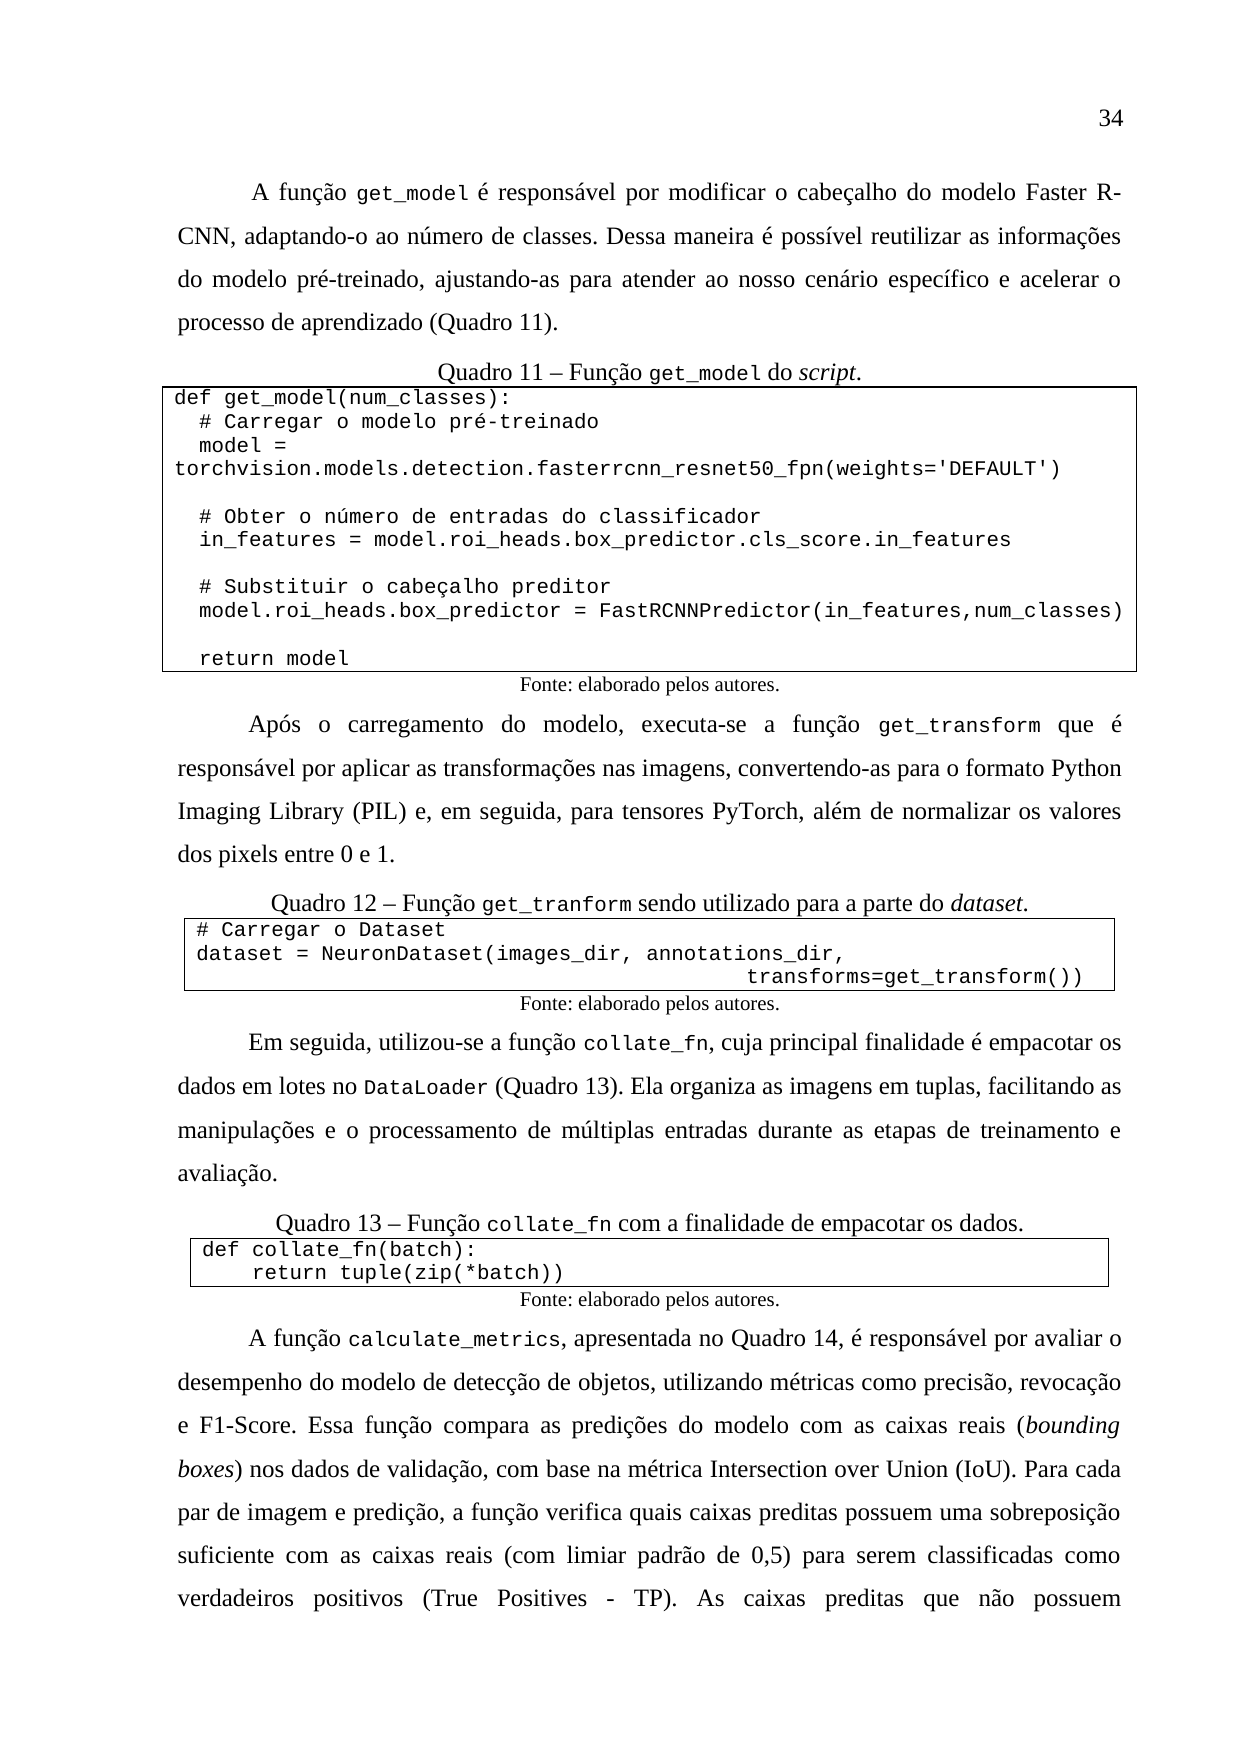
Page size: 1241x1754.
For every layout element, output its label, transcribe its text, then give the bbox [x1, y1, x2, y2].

text Após o carregamento do modelo, executa-se a função get_transform que é responsável por aplicar as transformações nas imagens, convertendo-as para o formato Python Imaging Library (PIL) e, em seguida, para tensores PyTorch, além de normalizar os valores dos pixels entre 0 e 1. [177, 709, 1122, 868]
text A função get_model é responsável por modificar o cabeçalho do modelo Faster R-CNN, adaptando-o ao número de classes. Dessa maneira é possível reutilizar as informações do modelo pré-treinado, ajustando-as para atender ao nosso cenário específico e acelerar o processo de aprendizado (Quadro 11). [177, 177, 1122, 336]
text Fonte: elaborado pelos autores. [177, 672, 1122, 696]
text Em seguida, utilizou-se a função collate_fn, cuja principal finalidade é empacotar os dados em lotes no DataLoader (Quadro 13). Ela organiza as imagens em tuplas, facilitando as manipulações e o processamento de múltiplas entradas durante as etapas de treinamento e avaliação. [177, 1027, 1122, 1187]
text Fonte: elaborado pelos autores. [177, 1287, 1122, 1311]
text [177, 1323, 1122, 1612]
text Fonte: elaborado pelos autores. [177, 991, 1122, 1015]
table_header # Carregar o Dataset dataset = NeuronDataset(images_dir, annotations_dir, transforms=get_transform()) [185, 919, 1114, 990]
table_header def get_model(num_classes): # Carregar o modelo pré-treinado model = torchvision.models.detection.fasterrcnn_resnet50_fpn(weights='DEFAULT') # Obter o número de entradas do classificador in_features = model.roi_heads.box_predictor.cls_score.in_features # Substituir o cabeçalho preditor model.roi_heads.box_predictor = FastRCNNPredictor(in_features,num_classes) return model [163, 388, 1136, 671]
table_header def collate_fn(batch): return tuple(zip(*batch)) [191, 1239, 1108, 1286]
